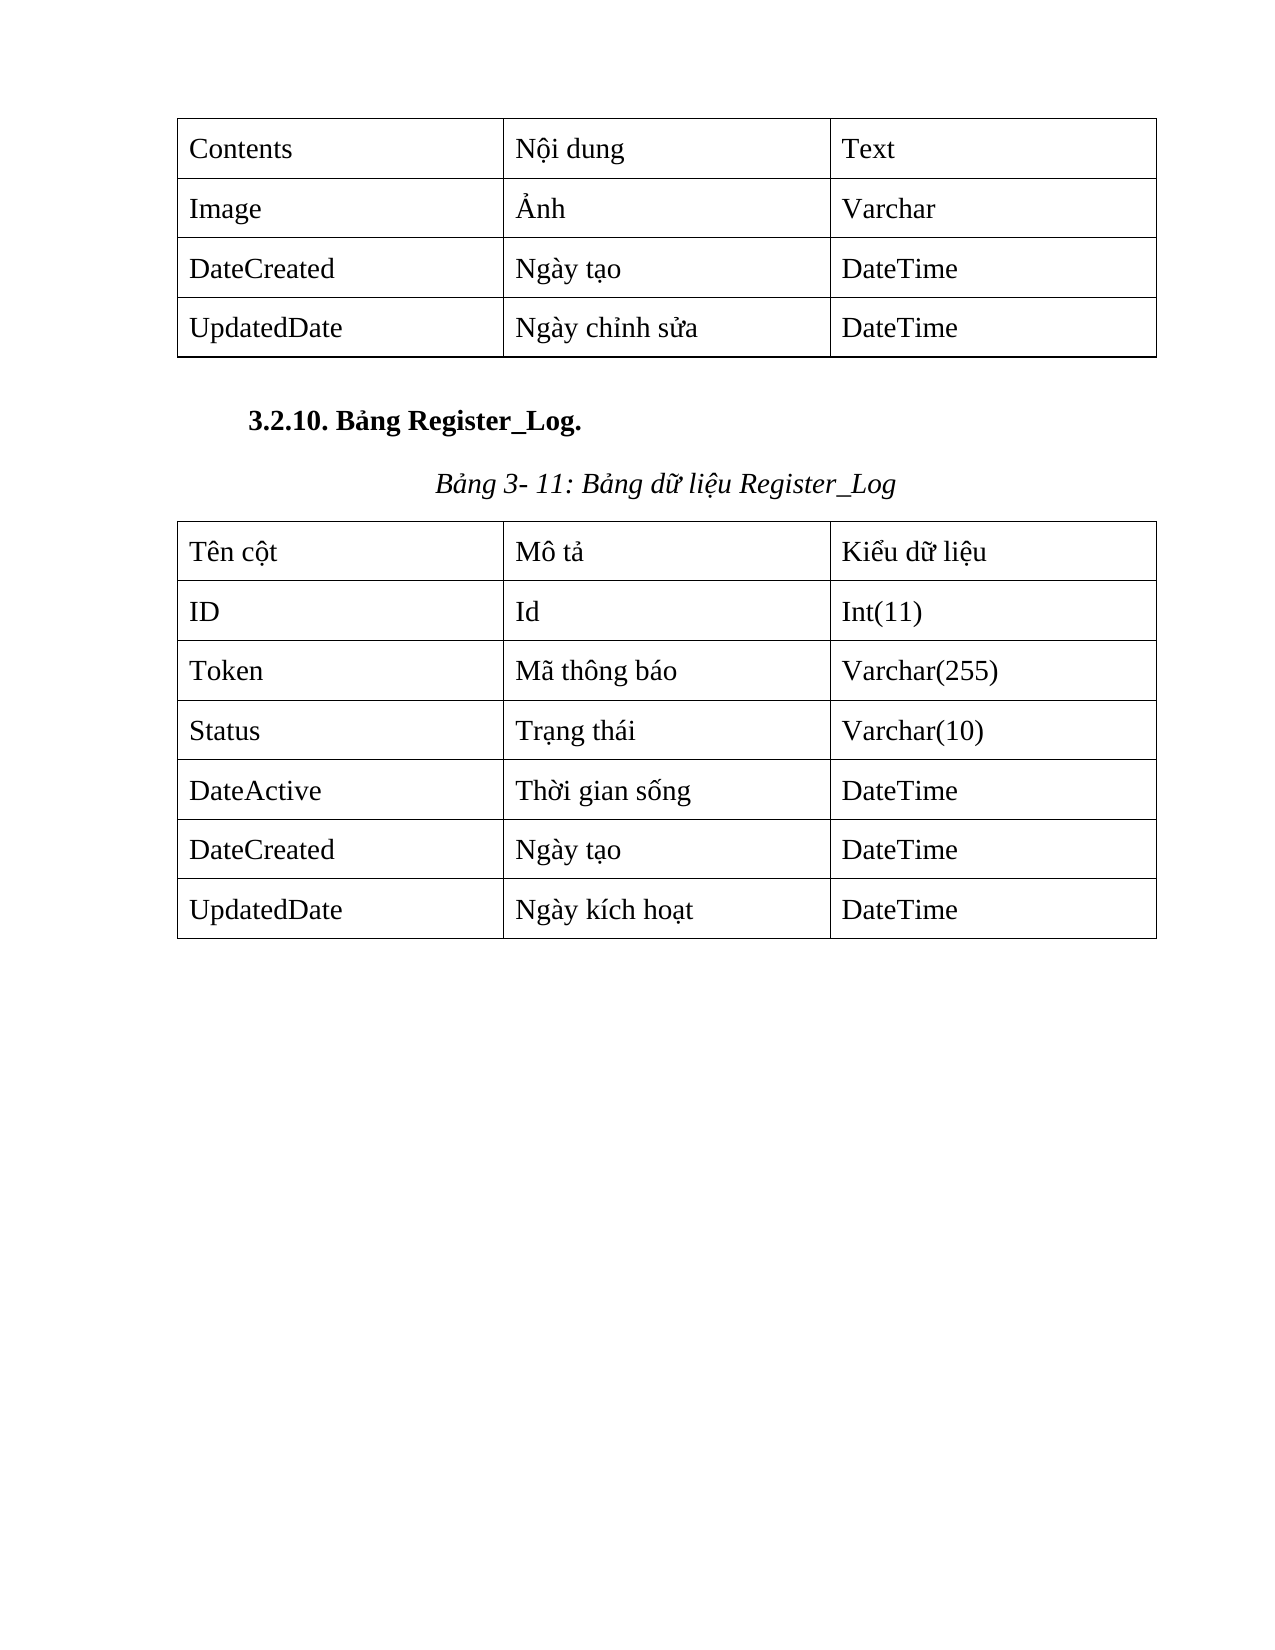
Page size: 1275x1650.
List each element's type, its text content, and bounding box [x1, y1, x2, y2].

table_header Kiểu dữ liệu [831, 522, 1156, 580]
text Bảng Register_Log. [248, 403, 1157, 437]
table_cell DateCreated [178, 820, 503, 878]
table_cell Ngày chỉnh sửa [504, 298, 830, 356]
table_cell Contents [178, 119, 503, 178]
table_cell Ảnh [504, 179, 830, 237]
table_cell Image [178, 179, 503, 237]
table_cell Nội dung [504, 119, 830, 178]
table_cell UpdatedDate [178, 879, 503, 938]
table_cell Varchar(10) [831, 701, 1156, 759]
table_cell DateActive [178, 760, 503, 819]
table_cell Ngày kích hoạt [504, 879, 830, 938]
table_cell Varchar(255) [831, 641, 1156, 699]
table_cell UpdatedDate [178, 298, 503, 356]
table_cell Id [504, 581, 830, 640]
table_cell DateTime [831, 298, 1156, 356]
table_cell DateTime [831, 820, 1156, 878]
table_cell Mã thông báo [504, 641, 830, 699]
table_cell Text [831, 119, 1156, 178]
table_cell Thời gian sống [504, 760, 830, 819]
table_cell ID [178, 581, 503, 640]
table_header Tên cột [178, 522, 503, 580]
table_cell Int(11) [831, 581, 1156, 640]
table_cell DateTime [831, 760, 1156, 819]
table_cell Ngày tạo [504, 820, 830, 878]
table_cell DateTime [831, 238, 1156, 297]
table_cell Status [178, 701, 503, 759]
table_cell Token [178, 641, 503, 699]
table_cell DateCreated [178, 238, 503, 297]
text Bảng 3- 11: Bảng dữ liệu Register_Log [177, 466, 1157, 500]
table_cell DateTime [831, 879, 1156, 938]
table_cell Varchar [831, 179, 1156, 237]
table_header Mô tả [504, 522, 830, 580]
table_cell Trạng thái [504, 701, 830, 759]
table_cell Ngày tạo [504, 238, 830, 297]
